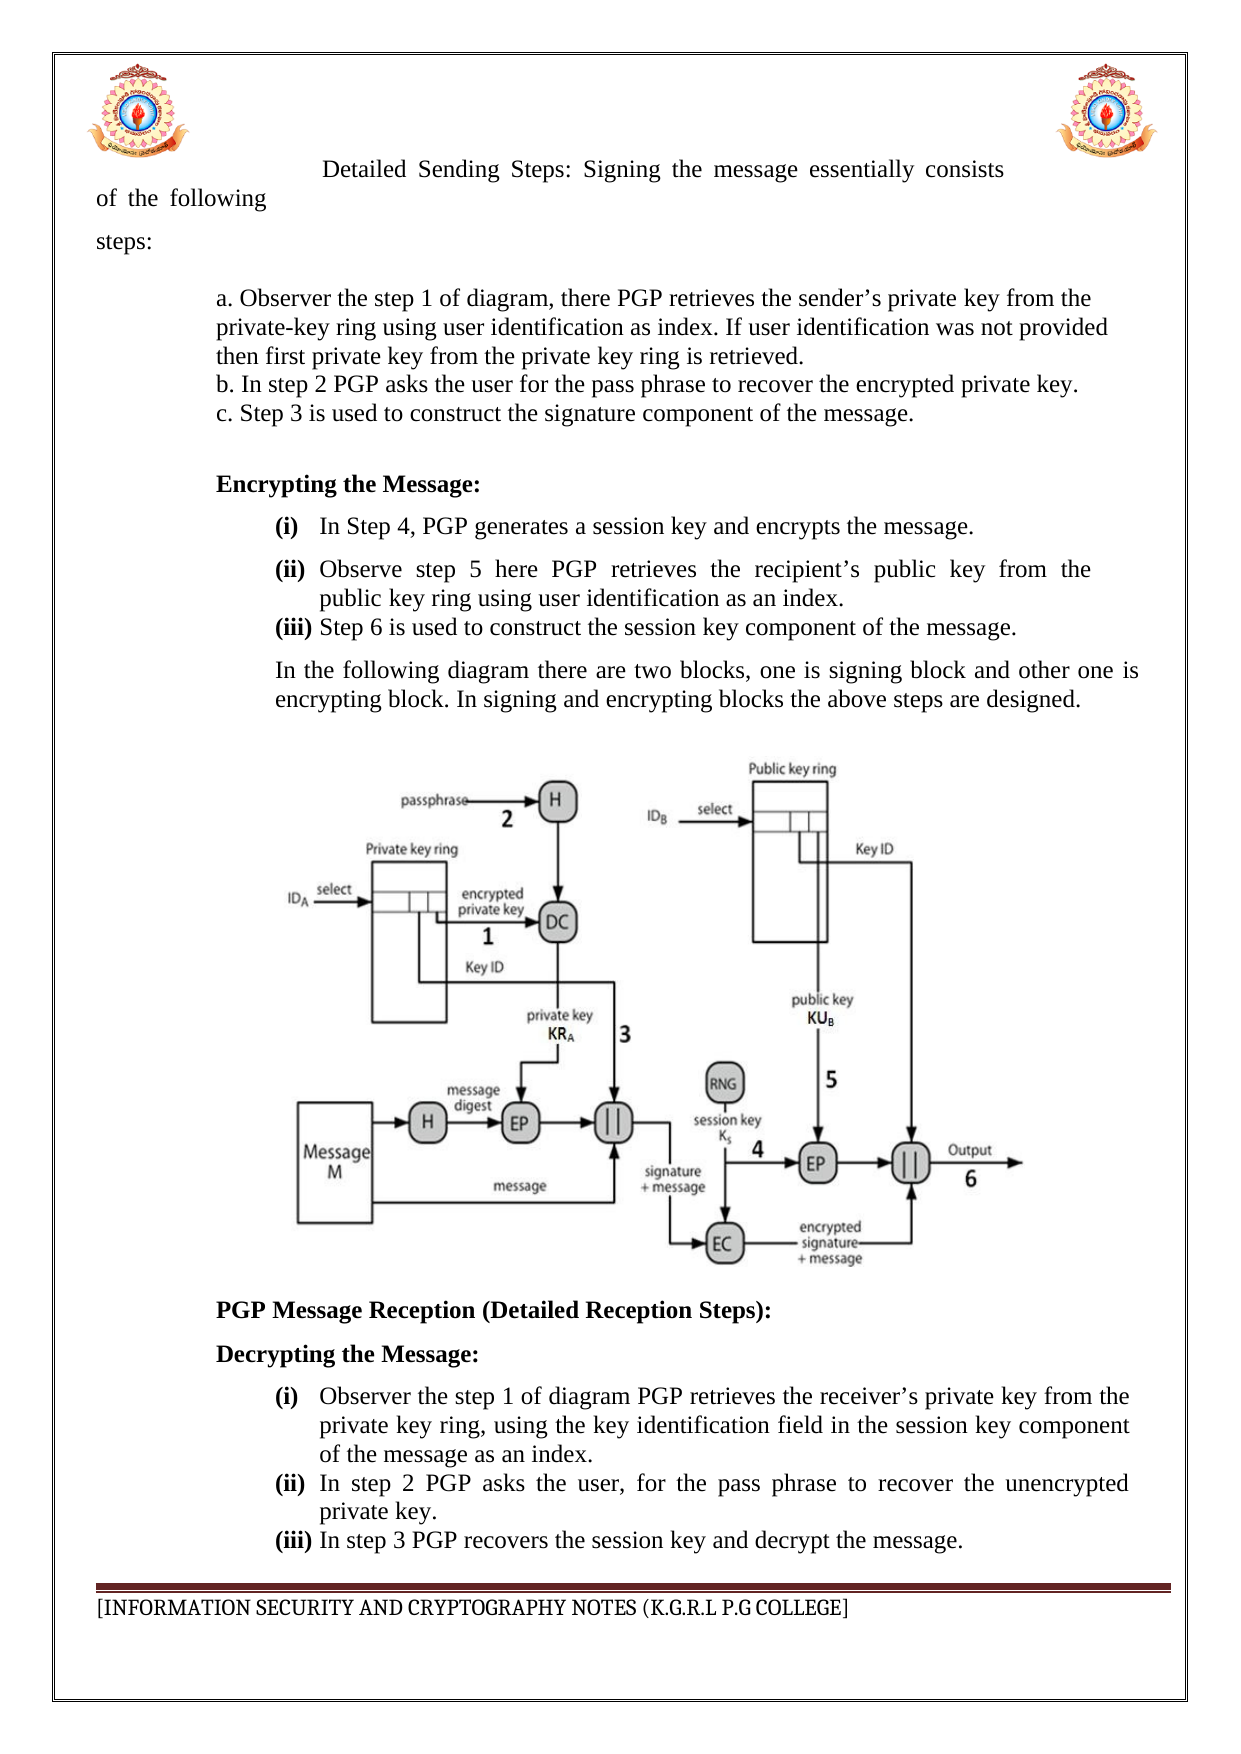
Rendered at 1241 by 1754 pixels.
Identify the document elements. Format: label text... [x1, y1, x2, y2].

list Observe step 5 here PGP retrieves the recipient’s public key from the public key ring using user identification as an index. [275, 554, 1091, 612]
picture [1042, 62, 1172, 156]
list Observer the step 1 of diagram PGP retrieves the receiver’s private key from the private key ring, using the key identification field in the session key component of the message as an index. [275, 1381, 1131, 1468]
subtitle Encrypting the Message: [216, 469, 1171, 497]
text In the following diagram there are two blocks, one is signing block and other one is encrypting block. In signing and encrypting blocks the above steps are designed. [275, 655, 1171, 712]
picture [73, 62, 204, 156]
text steps: [96, 226, 216, 254]
text a. Observer the step 1 of diagram, there PGP retrieves the sender’s private key from the private-key ring using user identification as index. If user identification was not provided then first private key from the private key ring is retrieved. [216, 283, 1146, 369]
text Detailed Sending Steps: Signing the message essentially consists of the following [96, 154, 1171, 212]
list Step 6 is used to construct the session key component of the message. [275, 612, 1171, 641]
text b. In step 2 PGP asks the user for the pass phrase to recover the encrypted private key. [216, 369, 1146, 398]
subtitle PGP Message Reception (Detailed Reception Steps): [216, 1296, 1171, 1324]
picture [283, 756, 1025, 1267]
list In step 3 PGP recovers the session key and decrypt the message. [275, 1525, 1131, 1554]
list In step 2 PGP asks the user, for the pass phrase to recover the unencrypted private key. [275, 1468, 1131, 1525]
text Decrypting the Message: [216, 1339, 1171, 1367]
list In Step 4, PGP generates a session key and encrypts the message. [275, 511, 1171, 540]
text c. Step 3 is used to construct the signature component of the message. [216, 398, 1146, 427]
